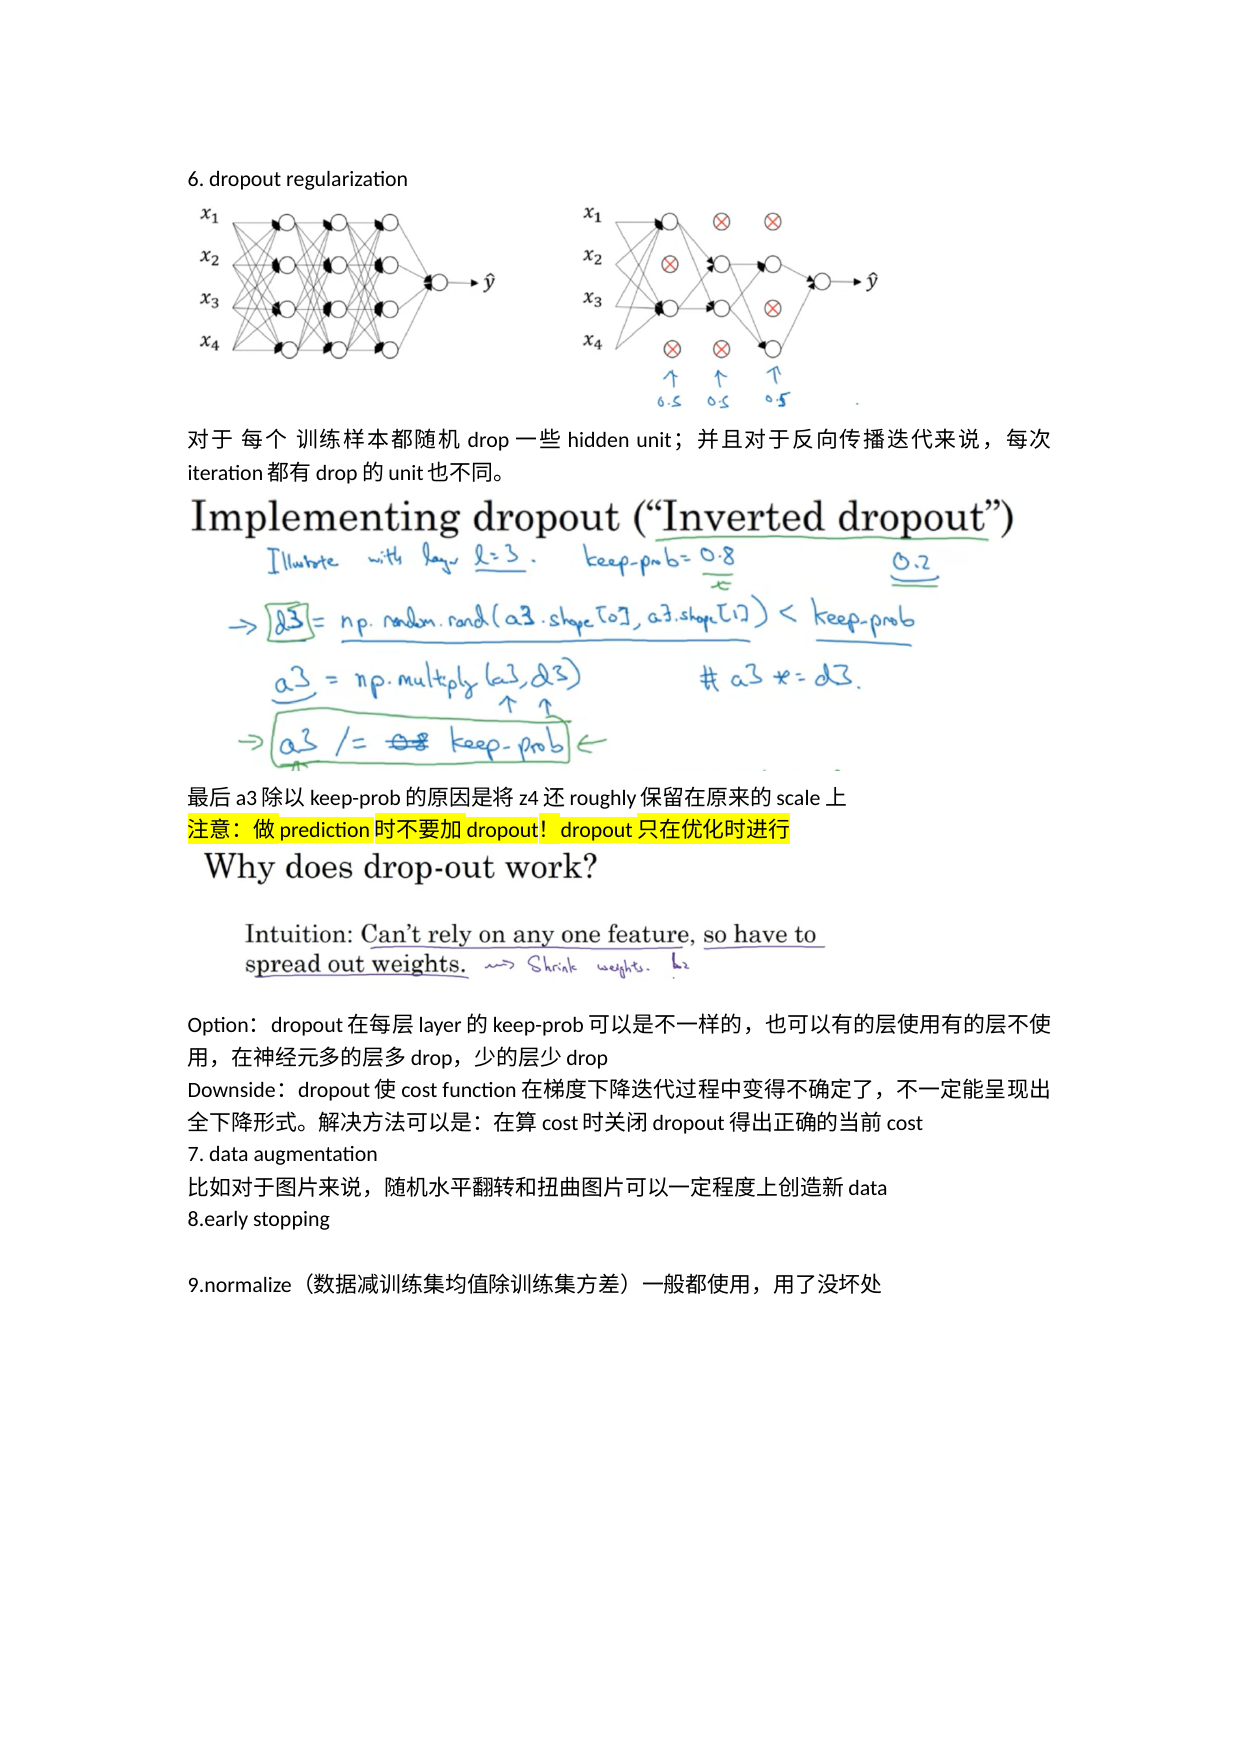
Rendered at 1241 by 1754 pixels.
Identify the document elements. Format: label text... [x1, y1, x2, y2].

picture [187, 844, 883, 984]
text 对于 每个 训练样本都随机drop一些hidden unit；并且对于反向传播迭代来说，每次iteration都有drop的unit也不同。 [187, 422, 1053, 487]
text 比如对于图片来说，随机水平翻转和扭曲图片可以一定程度上创造新data [187, 1169, 1053, 1202]
text 6. dropout regularization [187, 162, 1053, 194]
text Downside：dropout使cost function在梯度下降迭代过程中变得不确定了，不一定能呈现出全下降形式。解决方法可以是：在算cost时关闭dropout得出正确的当前cost [187, 1072, 1053, 1137]
picture [187, 194, 884, 409]
text Option：dropout在每层layer的keep-prob可以是不一样的，也可以有的层使用有的层不使用，在神经元多的层多drop，少的层少drop [187, 1007, 1053, 1072]
text 注意：做prediction时不要加dropout！dropout只在优化时进行 [187, 812, 1053, 844]
text 9.normalize（数据减训练集均值除训练集方差）一般都使用，用了没坏处 [187, 1267, 1053, 1299]
picture [187, 487, 1053, 771]
text 8.early stopping [187, 1202, 1053, 1234]
text 7. data augmentation [187, 1137, 1053, 1169]
text 最后a3除以keep-prob的原因是将z4还roughly保留在原来的scale上 [187, 779, 1053, 812]
